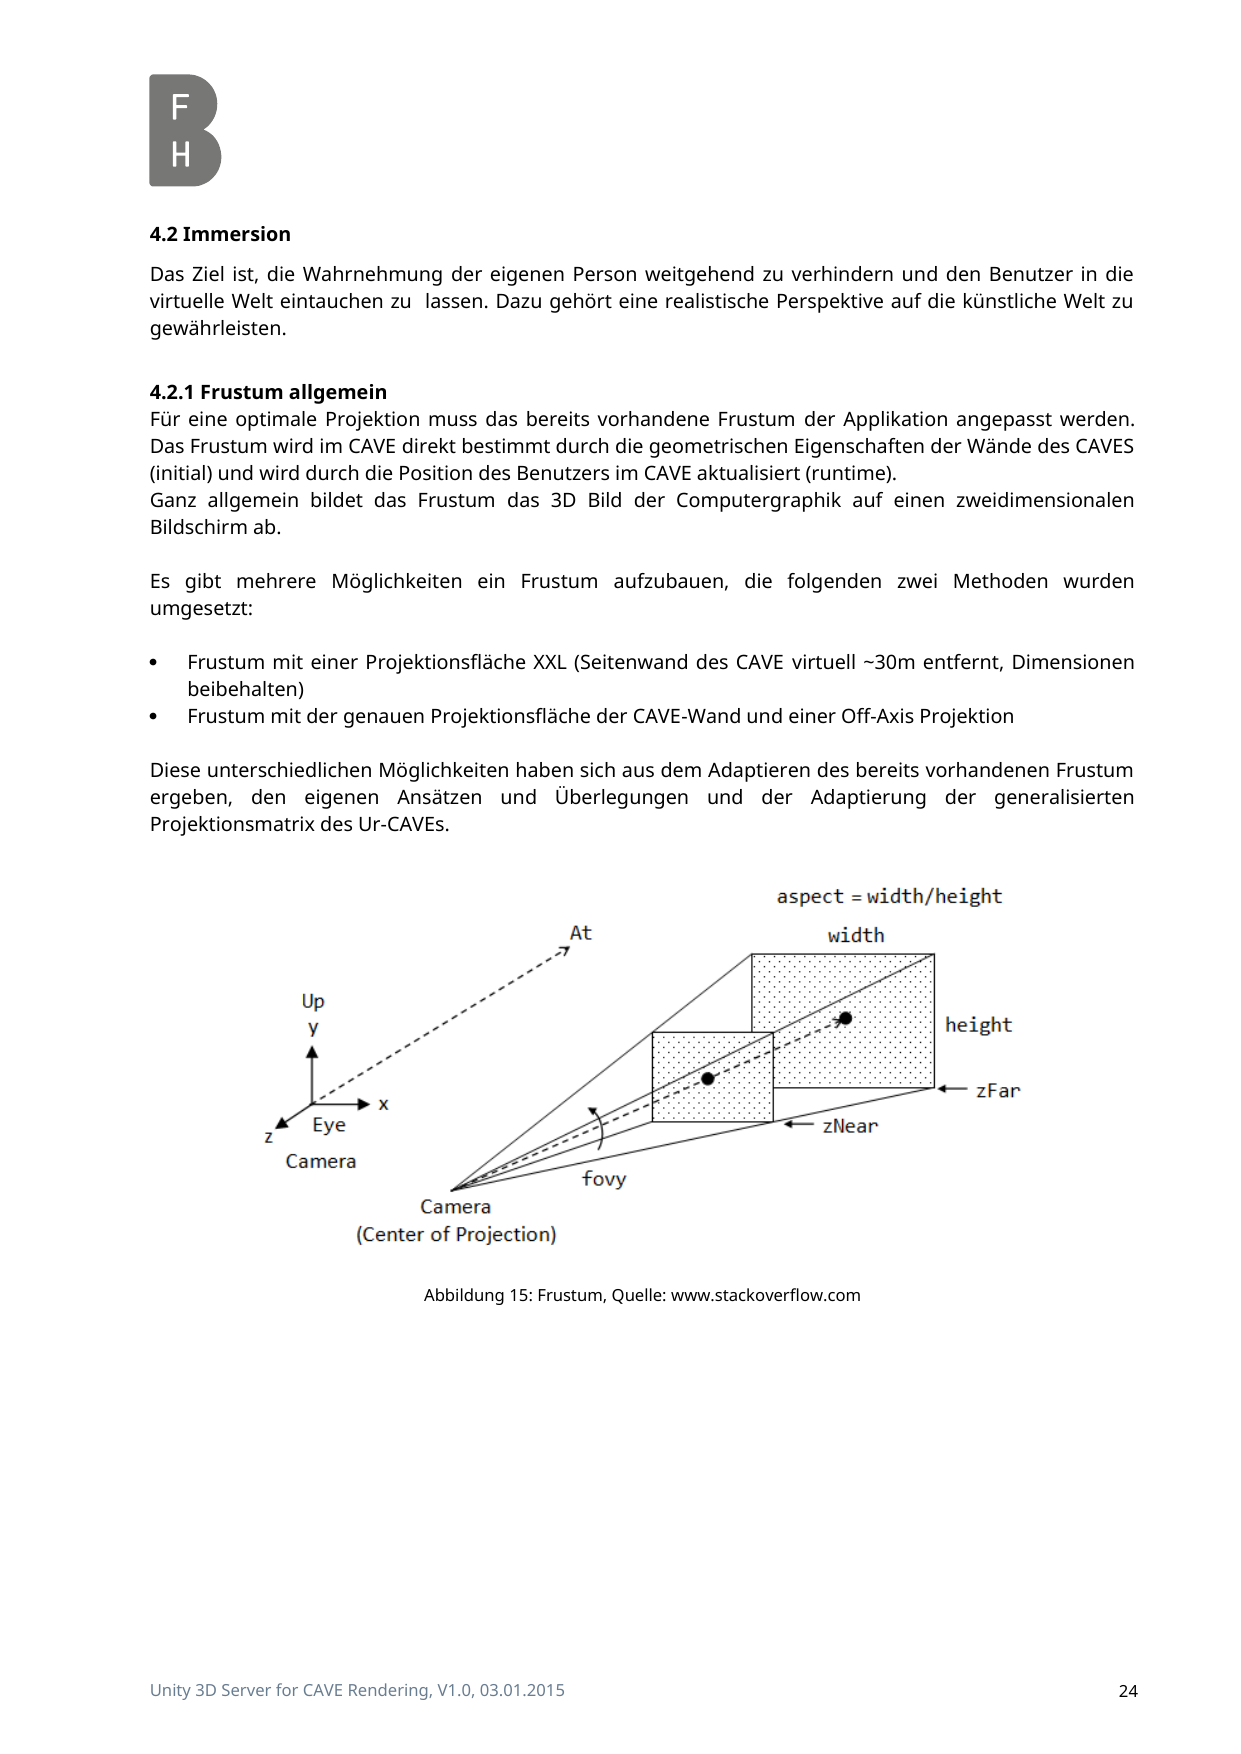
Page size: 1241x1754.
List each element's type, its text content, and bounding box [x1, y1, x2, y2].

text Das Ziel ist, die Wahrnehmung der eigenen Person weitgehend zu verhindern und den Benutzer in die virtuelle Welt eintauchen zu lassen. Dazu gehört eine realistische Perspektive auf die künstliche Welt zu gewährleisten. [149, 260, 1136, 341]
picture [229, 864, 1056, 1269]
text Es gibt mehrere Möglichkeiten ein Frustum aufzubauen, die folgenden zwei Methoden wurden umgesetzt: [149, 567, 1136, 621]
subtitle Frustum allgemein [149, 378, 1136, 406]
list Frustum mit der genauen Projektionsfläche der CAVE-Wand und einer Off-Axis Projektion [149, 702, 1136, 729]
text Diese unterschiedlichen Möglichkeiten haben sich aus dem Adaptieren des bereits vorhandenen Frustum ergeben, den eigenen Ansätzen und Überlegungen und der Adaptierung der generalisierten Projektionsmatrix des Ur-CAVEs. [149, 756, 1136, 837]
text Ganz allgemein bildet das Frustum das 3D Bild der Computergraphik auf einen zweidimensionalen Bildschirm ab. [149, 486, 1136, 540]
text Abbildung 15: Frustum, Quelle: www.stackoverflow.com [149, 1281, 1136, 1307]
list Frustum mit einer Projektionsfläche XXL (Seitenwand des CAVE virtuell ~30m entfernt, Dimensionen beibehalten) [149, 648, 1136, 702]
subtitle Immersion [149, 221, 1136, 248]
text Für eine optimale Projektion muss das bereits vorhandene Frustum der Applikation angepasst werden. Das Frustum wird im CAVE direkt bestimmt durch die geometrischen Eigenschaften der Wände des CAVES (initial) und wird durch die Position des Benutzers im CAVE aktualisiert (runtime). [149, 406, 1136, 486]
